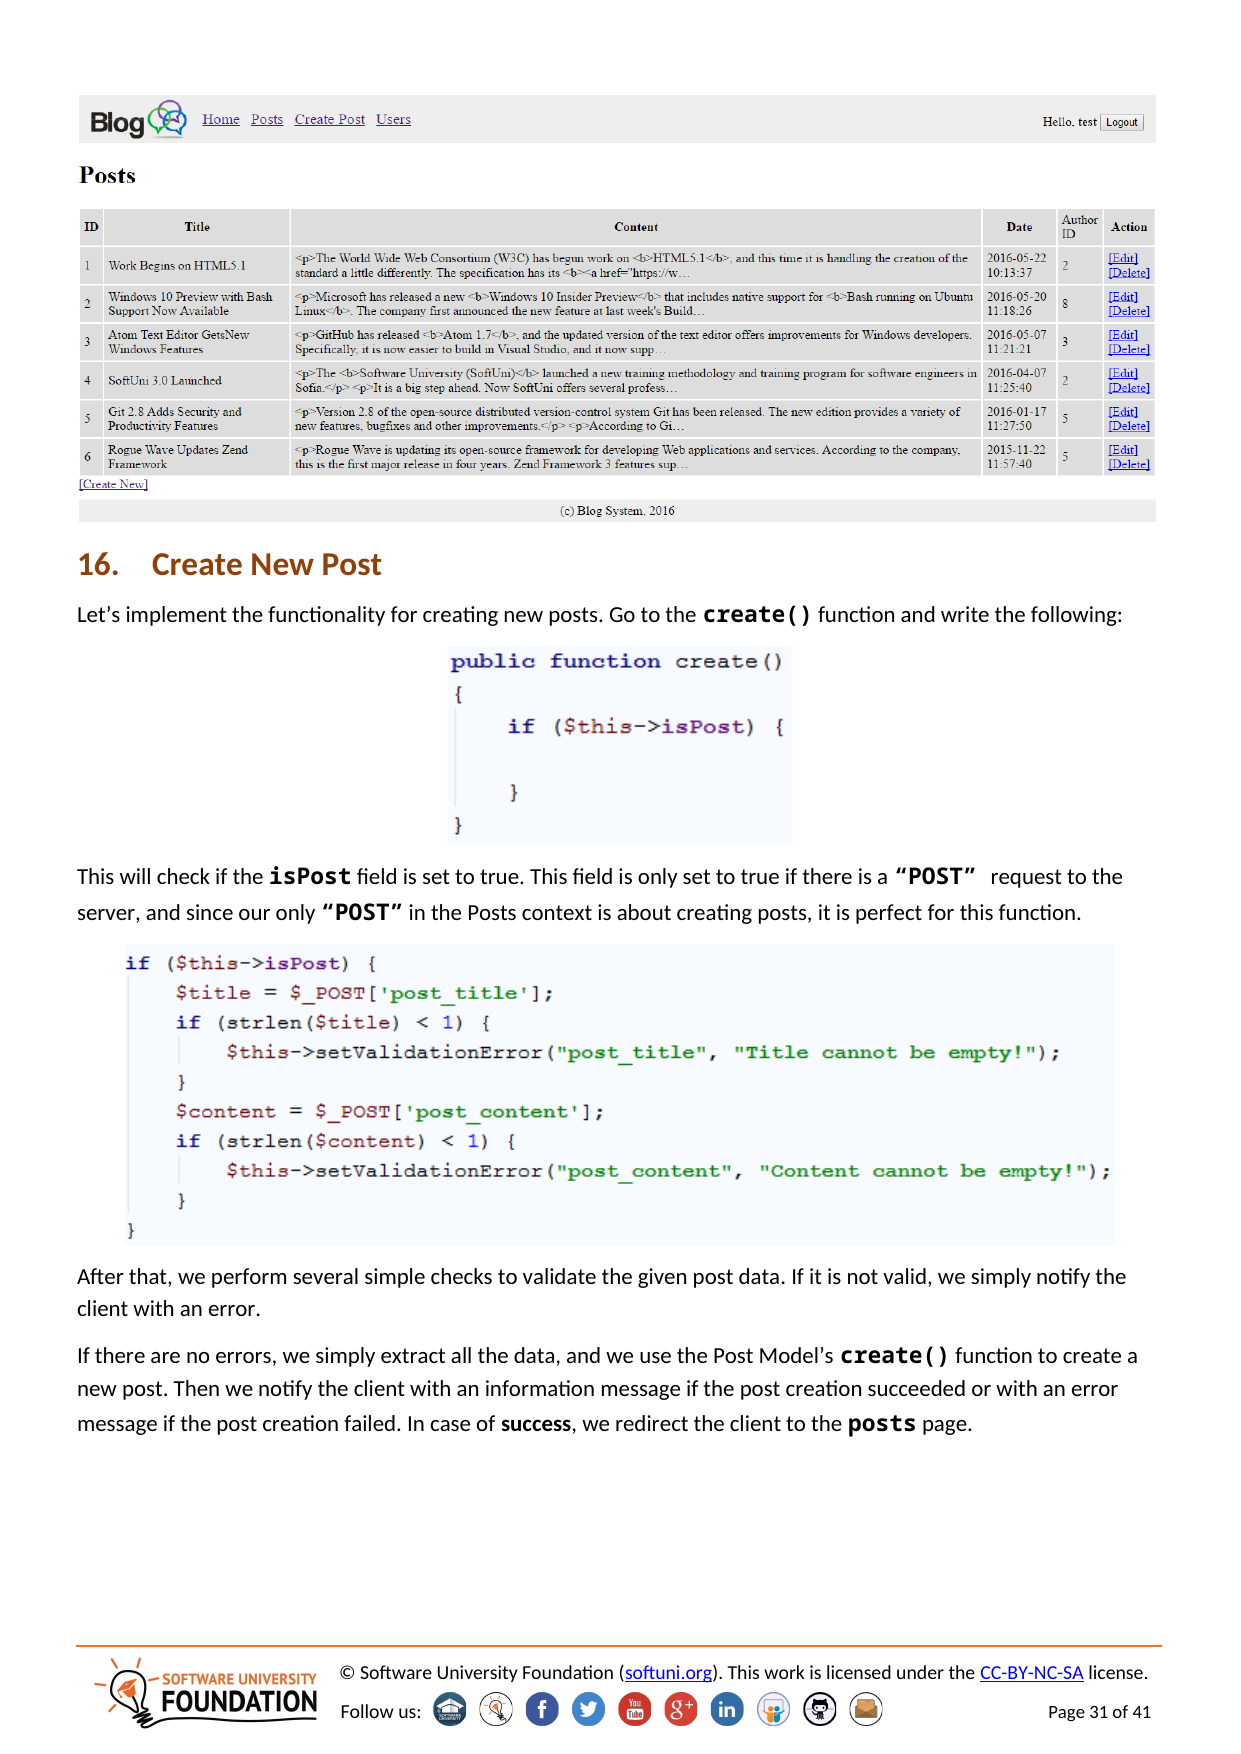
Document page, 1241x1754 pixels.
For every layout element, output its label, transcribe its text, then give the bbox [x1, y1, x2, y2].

picture [125, 944, 1116, 1246]
picture [93, 1656, 317, 1729]
text After that, we perform several simple checks to validate the given post data. If it is not valid, we simply notify the client with an error. [77, 1262, 1163, 1322]
picture [757, 1692, 790, 1726]
picture [849, 1692, 883, 1726]
picture [803, 1692, 837, 1726]
picture [447, 646, 793, 844]
picture [618, 1692, 652, 1726]
picture [525, 1692, 559, 1726]
text This will check if the isPost field is set to true. This field is only set to true if there is a “POST” request to the server, and since our only “POST” in the Posts context is about creating posts, it is perfect for this function. [77, 860, 1163, 927]
picture [710, 1692, 744, 1726]
picture [664, 1692, 698, 1726]
picture [572, 1692, 605, 1726]
text Let’s implement the functionality for creating new posts. Go to the create() function and write the following: [77, 598, 1163, 630]
subtitle Create New Post [77, 543, 1163, 584]
picture [479, 1692, 513, 1726]
picture [433, 1692, 467, 1726]
picture [76, 95, 1162, 527]
text If there are no errors, we simply extract all the data, and we use the Post Model’s create() function to create a new post. Then we notify the client with an information message if the post creation succeeded or with an error message if the post creation failed. In case of success, we redirect the client to the posts page. [77, 1339, 1163, 1438]
